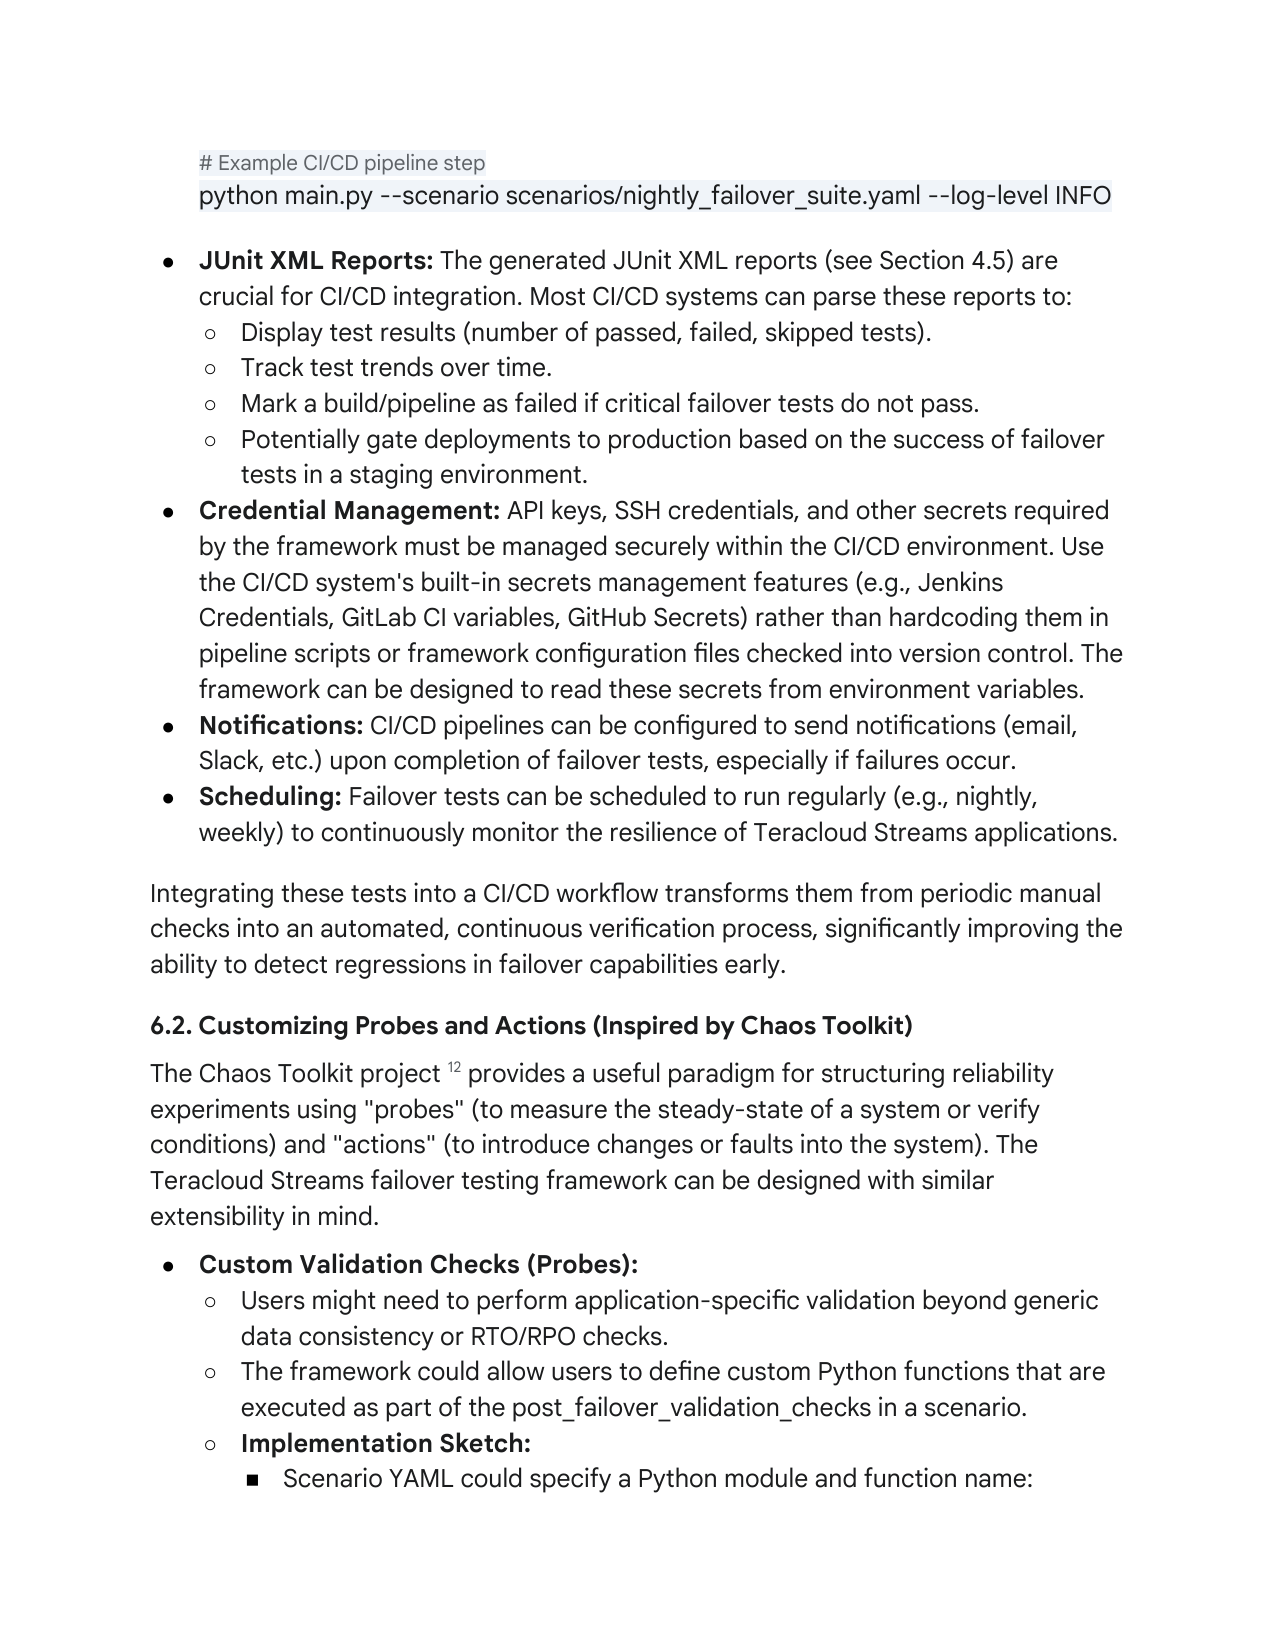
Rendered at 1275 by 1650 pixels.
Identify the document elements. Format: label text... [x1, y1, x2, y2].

subtitle 6.2. Customizing Probes and Actions (Inspired by Chaos Toolkit) [150, 1010, 1125, 1041]
list The framework could allow users to define custom Python functions that are executed as part of the post_failover_validation_checks in a scenario. [203, 1357, 1125, 1424]
text The Chaos Toolkit project 12 provides a useful paradigm for structuring reliability experiments using "probes" (to measure the steady-state of a system or verify conditions) and "actions" (to introduce changes or faults into the system). The Teracloud Streams failover testing framework can be designed with similar extensibility in mind. [150, 1058, 1125, 1232]
list Users might need to perform application-specific validation beyond generic data consistency or RTO/RPO checks. [203, 1285, 1125, 1352]
list Scheduling: Failover tests can be scheduled to run regularly (e.g., nightly, weekly) to continuously monitor the resilience of Teracloud Streams applications. [161, 781, 1125, 848]
list Notifications: CI/CD pipelines can be configured to send notifications (email, Slack, etc.) upon completion of failover tests, especially if failures occur. [161, 710, 1125, 777]
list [161, 150, 1125, 242]
list Custom Validation Checks (Probes): [161, 1249, 1125, 1281]
list Display test results (number of passed, failed, skipped tests). [203, 317, 1125, 348]
list Credential Management: API keys, SSH credentials, and other secrets required by the framework must be managed securely within the CI/CD environment. Use the CI/CD system's built-in secrets management features (e.g., Jenkins Credentials, GitLab CI variables, GitHub Secrets) rather than hardcoding them in pipeline scripts or framework configuration files checked into version control. The framework can be designed to read these secrets from environment variables. [161, 496, 1125, 706]
list Track test trends over time. [203, 353, 1125, 384]
list Potentially gate deployments to production based on the success of failover tests in a staging environment. [203, 424, 1125, 491]
list JUnit XML Reports: The generated JUnit XML reports (see Section 4.5) are crucial for CI/CD integration. Most CI/CD systems can parse these reports to: [161, 245, 1125, 312]
list Mark a build/pipeline as failed if critical failover tests do not pass. [203, 388, 1125, 420]
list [245, 1464, 1125, 1495]
list Implementation Sketch: [203, 1428, 1125, 1459]
text Integrating these tests into a CI/CD workflow transforms them from periodic manual checks into an automated, continuous verification process, significantly improving the ability to detect regressions in failover capabilities early. [150, 878, 1125, 981]
